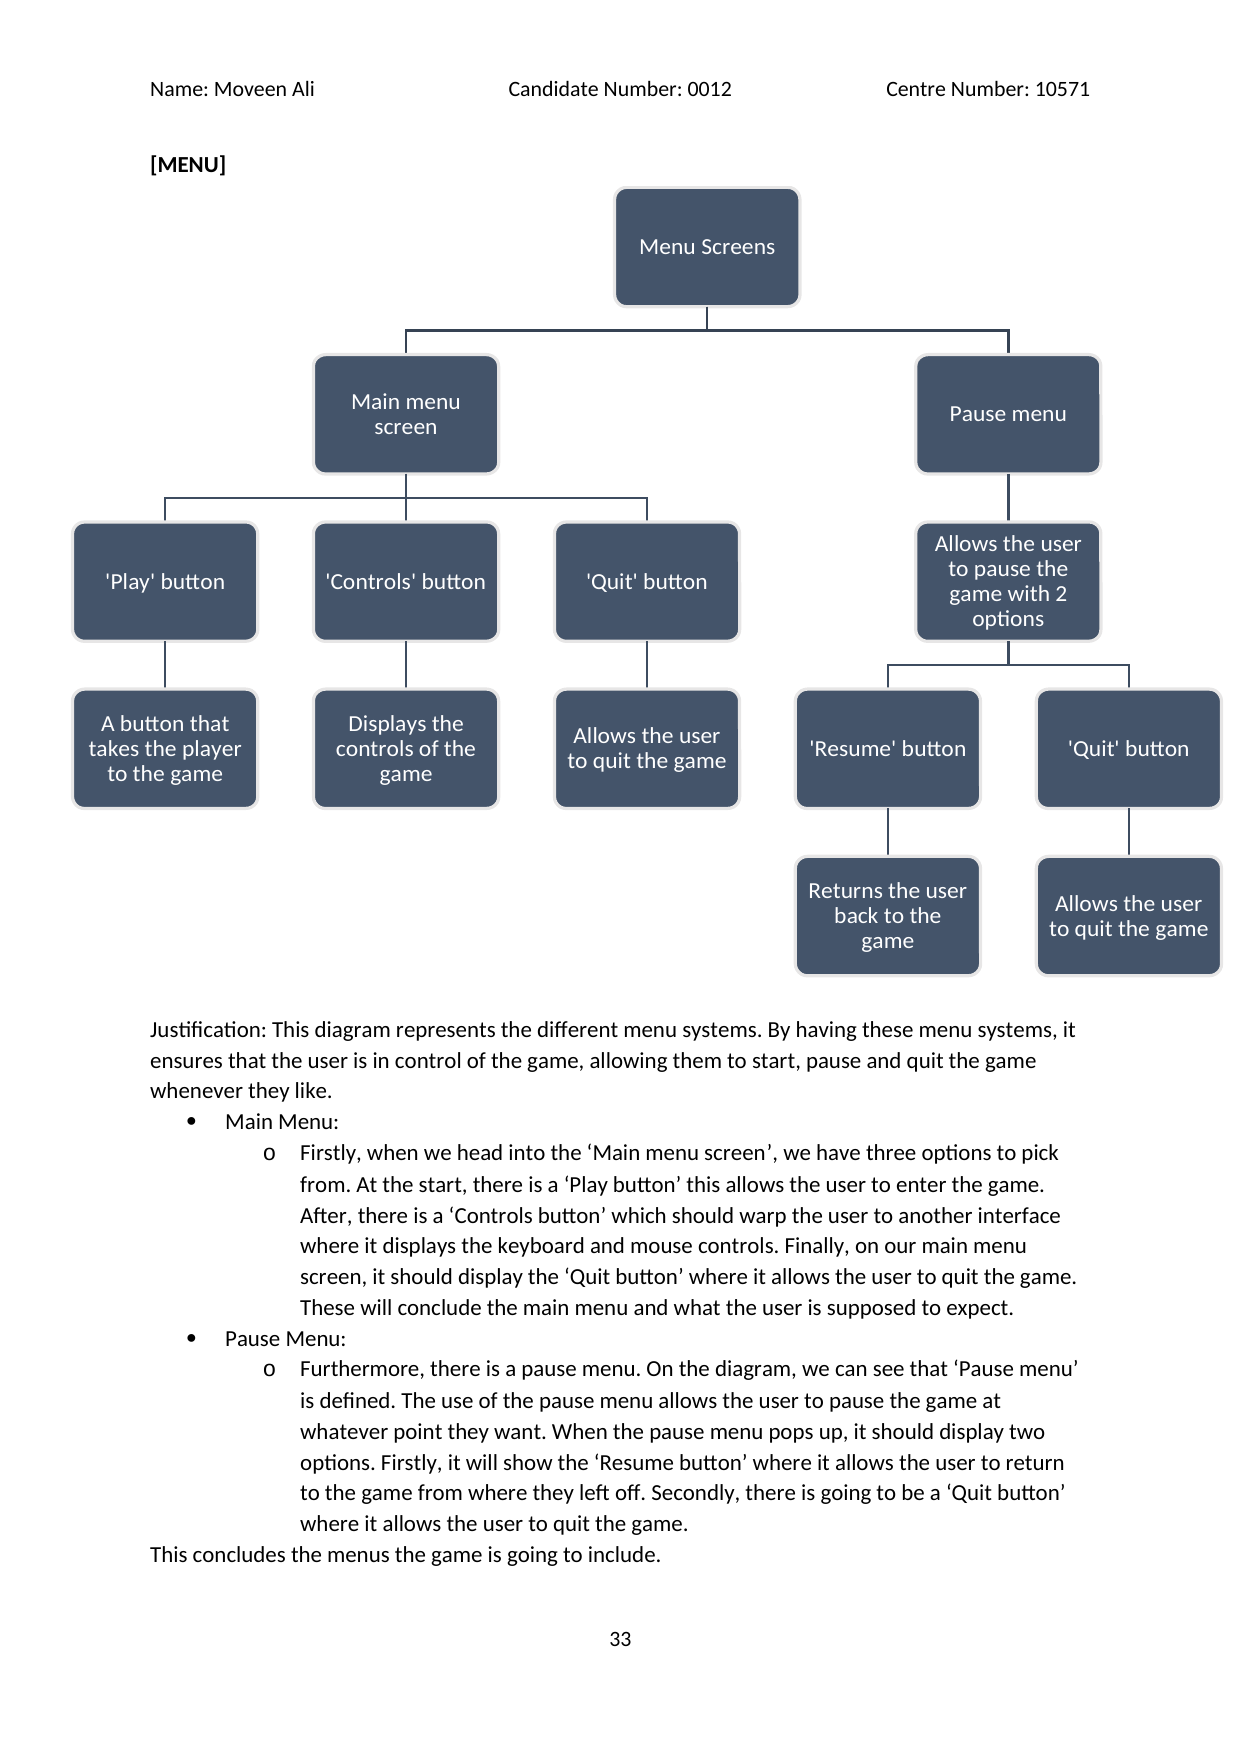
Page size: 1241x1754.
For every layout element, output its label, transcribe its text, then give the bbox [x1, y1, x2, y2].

list Furthermore, there is a pause menu. On the diagram, we can see that ‘Pause menu’ is defined. The use of the pause menu allows the user to pause the game at whatever point they want. When the pause menu pops up, it should display two options. Firstly, it will show the ‘Resume button’ where it allows the user to return to the game from where they left off. Secondly, there is going to be a ‘Quit button’ where it allows the user to quit the game. [262, 1354, 1090, 1537]
list Pause Menu: [187, 1324, 1090, 1352]
text [MENU] [150, 150, 1090, 178]
list Firstly, when we head into the ‘Main menu screen’, we have three options to pick from. At the start, there is a ‘Play button’ this allows the user to enter the game. After, there is a ‘Controls button’ which should warp the user to another interface where it displays the keyboard and mouse controls. Finally, on our main menu screen, it should display the ‘Quit button’ where it allows the user to quit the game. These will conclude the main menu and what the user is supposed to expect. [262, 1138, 1090, 1321]
text This concludes the menus the game is going to include. [150, 1540, 1090, 1568]
text Justification: This diagram represents the different menu systems. By having these menu systems, it ensures that the user is in control of the game, allowing them to start, pause and quit the game whenever they like. [150, 1015, 1090, 1105]
list Main Menu: [187, 1107, 1090, 1135]
